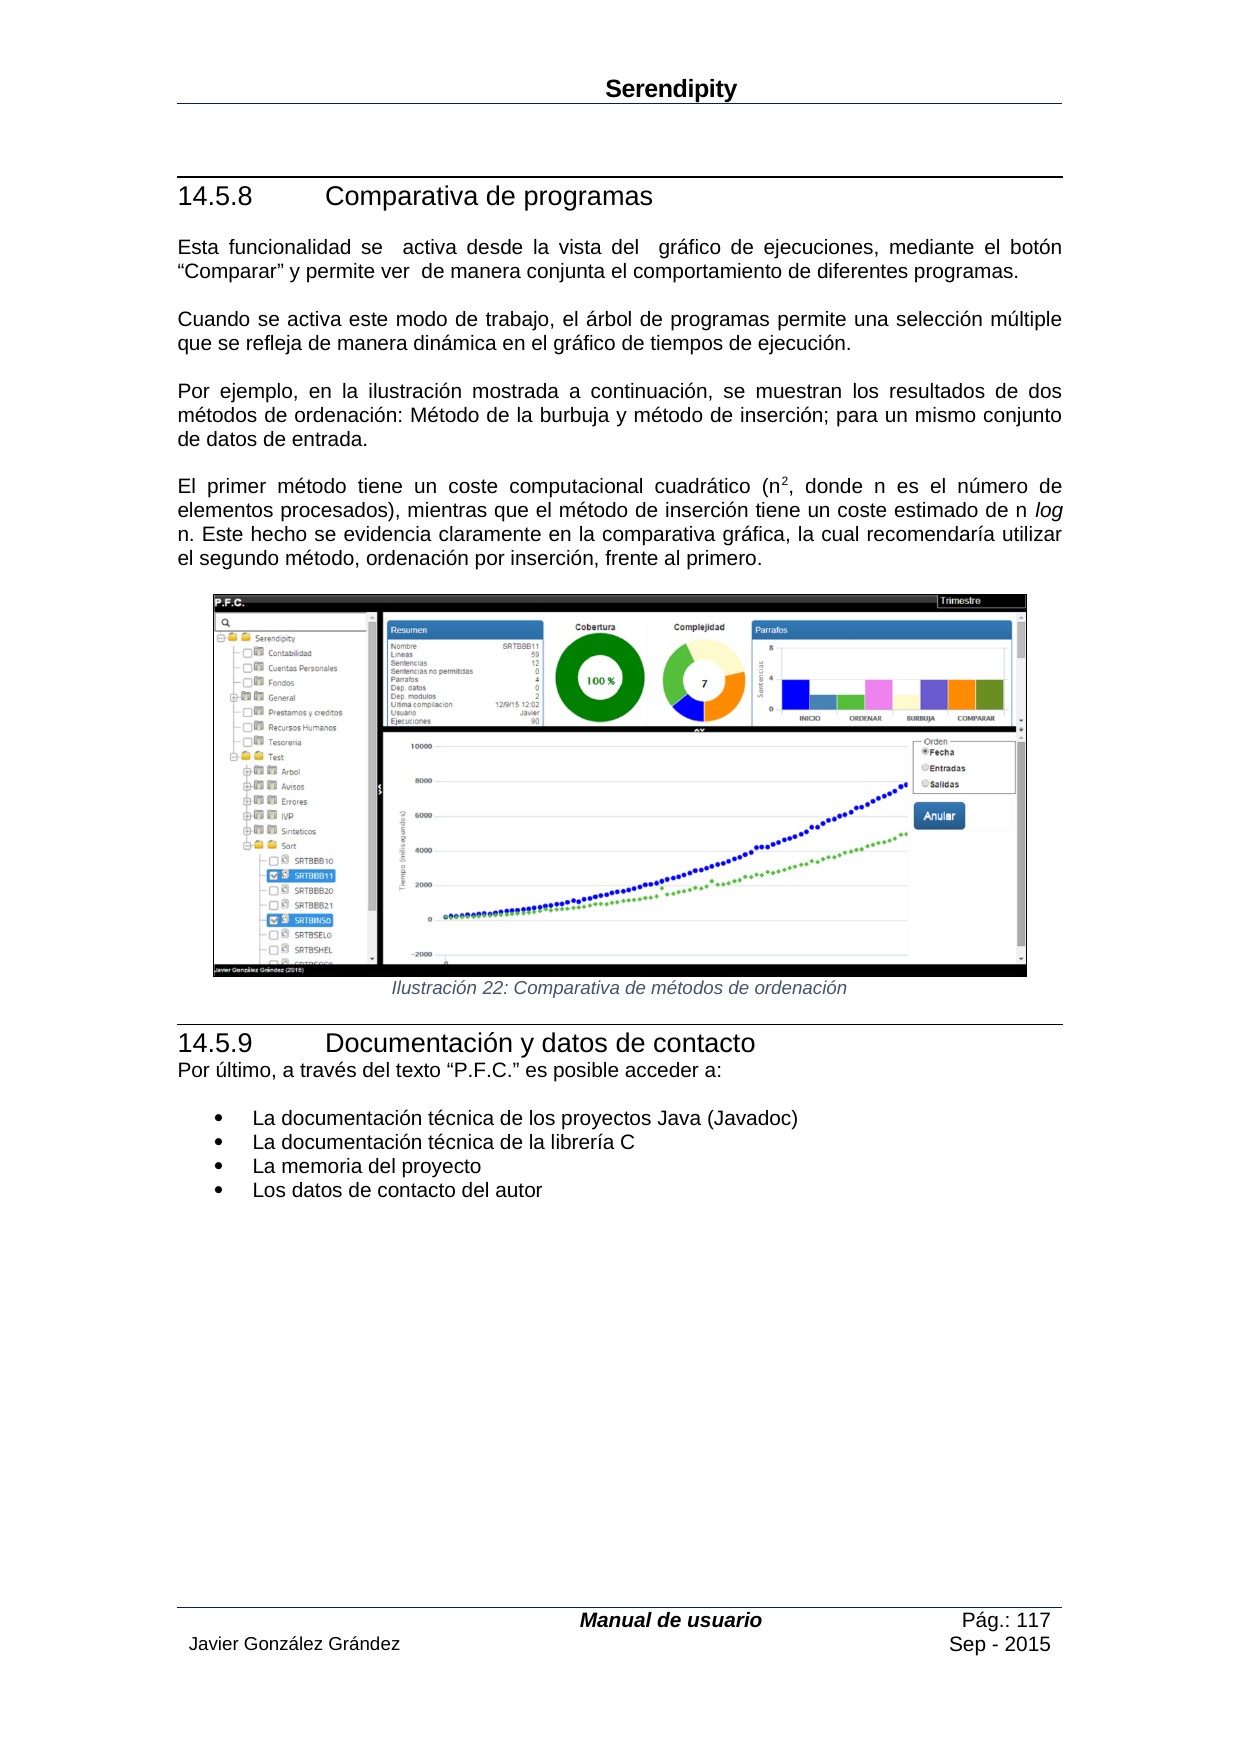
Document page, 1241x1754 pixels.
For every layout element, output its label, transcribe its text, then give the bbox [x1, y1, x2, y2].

text Por ejemplo, en la ilustración mostrada a continuación, se muestran los resultados de dos métodos de ordenación: Método de la burbuja y método de inserción; para un mismo conjunto de datos de entrada. [177, 378, 1063, 450]
list Los datos de contacto del autor [215, 1178, 1063, 1202]
subtitle Documentación y datos de contacto [177, 1025, 1063, 1058]
text Esta funcionalidad se activa desde la vista del gráfico de ejecuciones, mediante el botón “Comparar” y permite ver de manera conjunta el comportamiento de diferentes programas. [177, 235, 1063, 283]
list La documentación técnica de los proyectos Java (Javadoc) [215, 1106, 1063, 1130]
text El primer método tiene un coste computacional cuadrático (n2, donde n es el número de elementos procesados), mientras que el método de inserción tiene un coste estimado de n log n. Este hecho se evidencia claramente en la comparativa gráfica, la cual recomendaría utilizar el segundo método, ordenación por inserción, frente al primero. [177, 474, 1063, 570]
list La memoria del proyecto [215, 1154, 1063, 1178]
text Por último, a través del texto “P.F.C.” es posible acceder a: [177, 1058, 1063, 1082]
picture [214, 595, 1026, 976]
subtitle Comparativa de programas [177, 178, 1063, 211]
text Cuando se activa este modo de trabajo, el árbol de programas permite una selección múltiple que se refleja de manera dinámica en el gráfico de tiempos de ejecución. [177, 307, 1063, 354]
list La documentación técnica de la librería C [215, 1130, 1063, 1154]
text Ilustración 22: Comparativa de métodos de ordenación [177, 977, 1063, 999]
